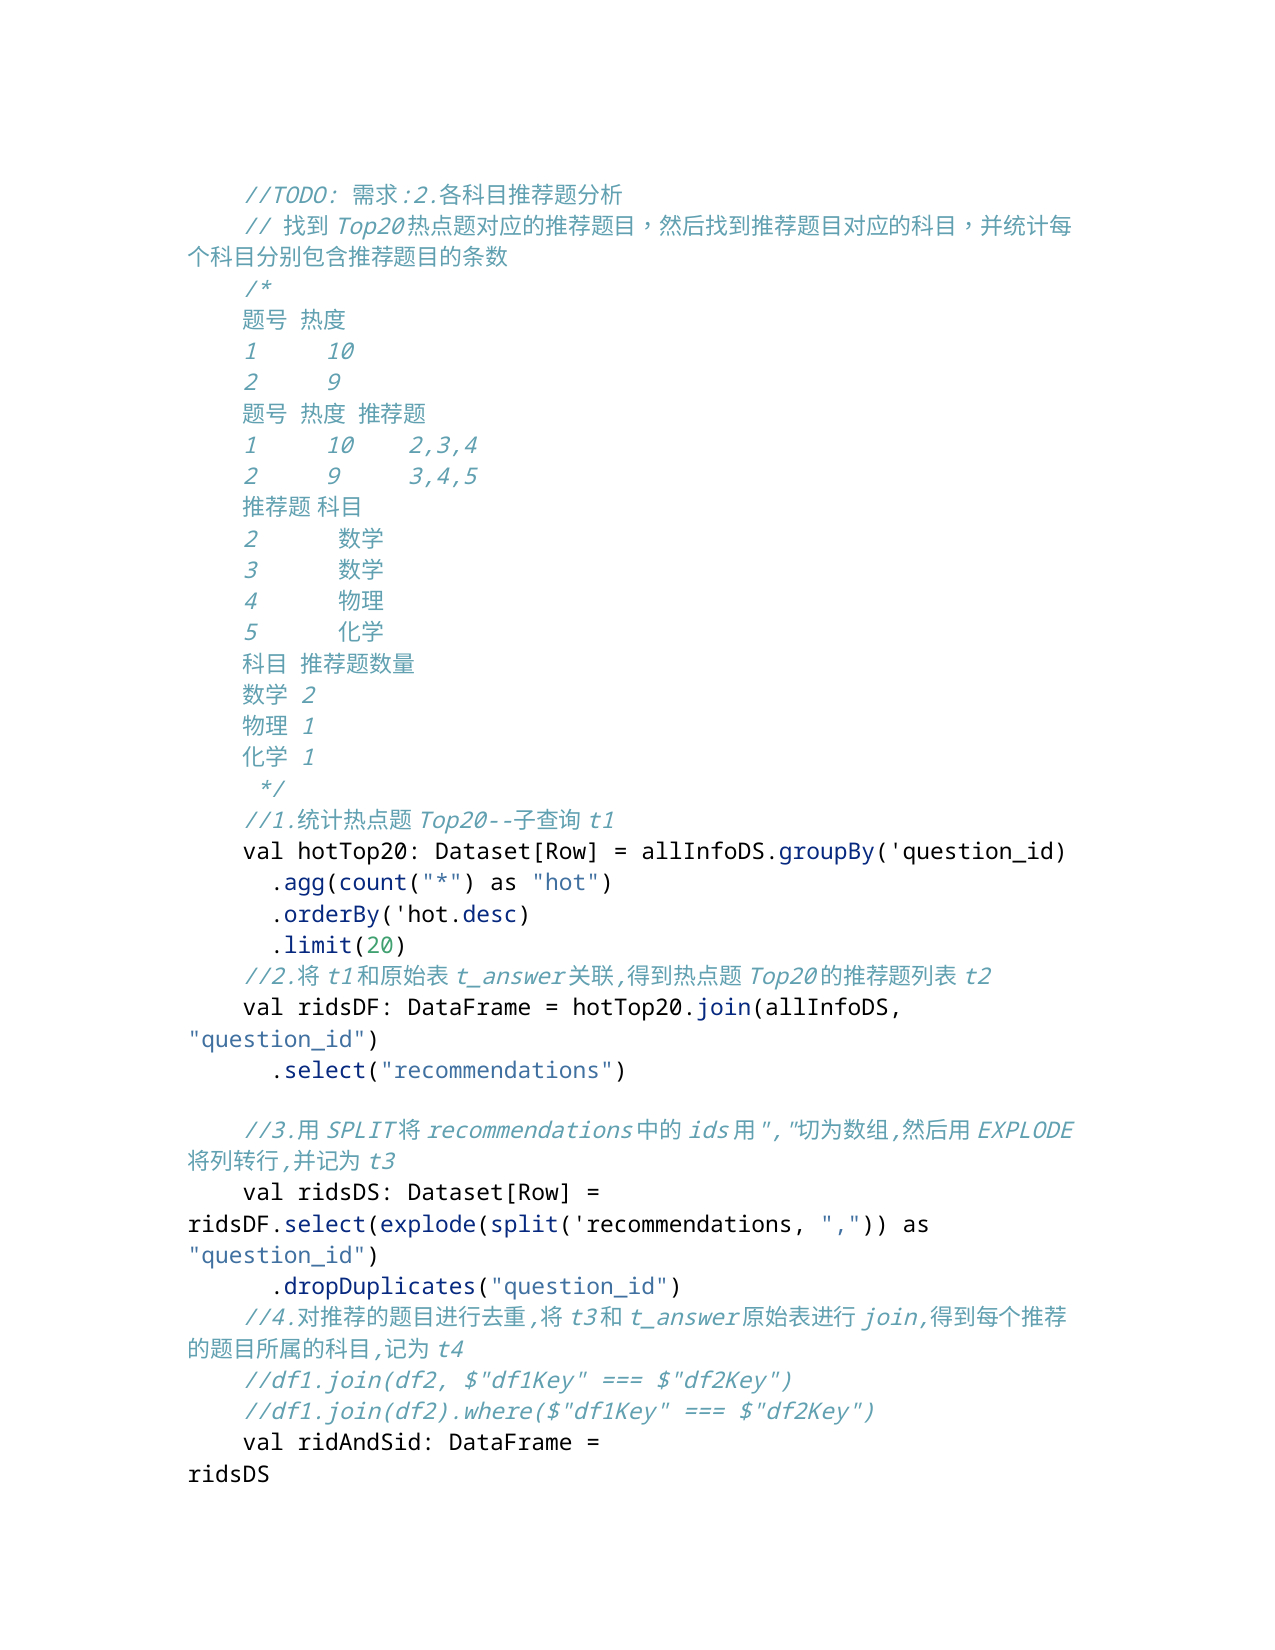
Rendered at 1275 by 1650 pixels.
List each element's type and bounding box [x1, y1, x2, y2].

text [187, 150, 1087, 1489]
